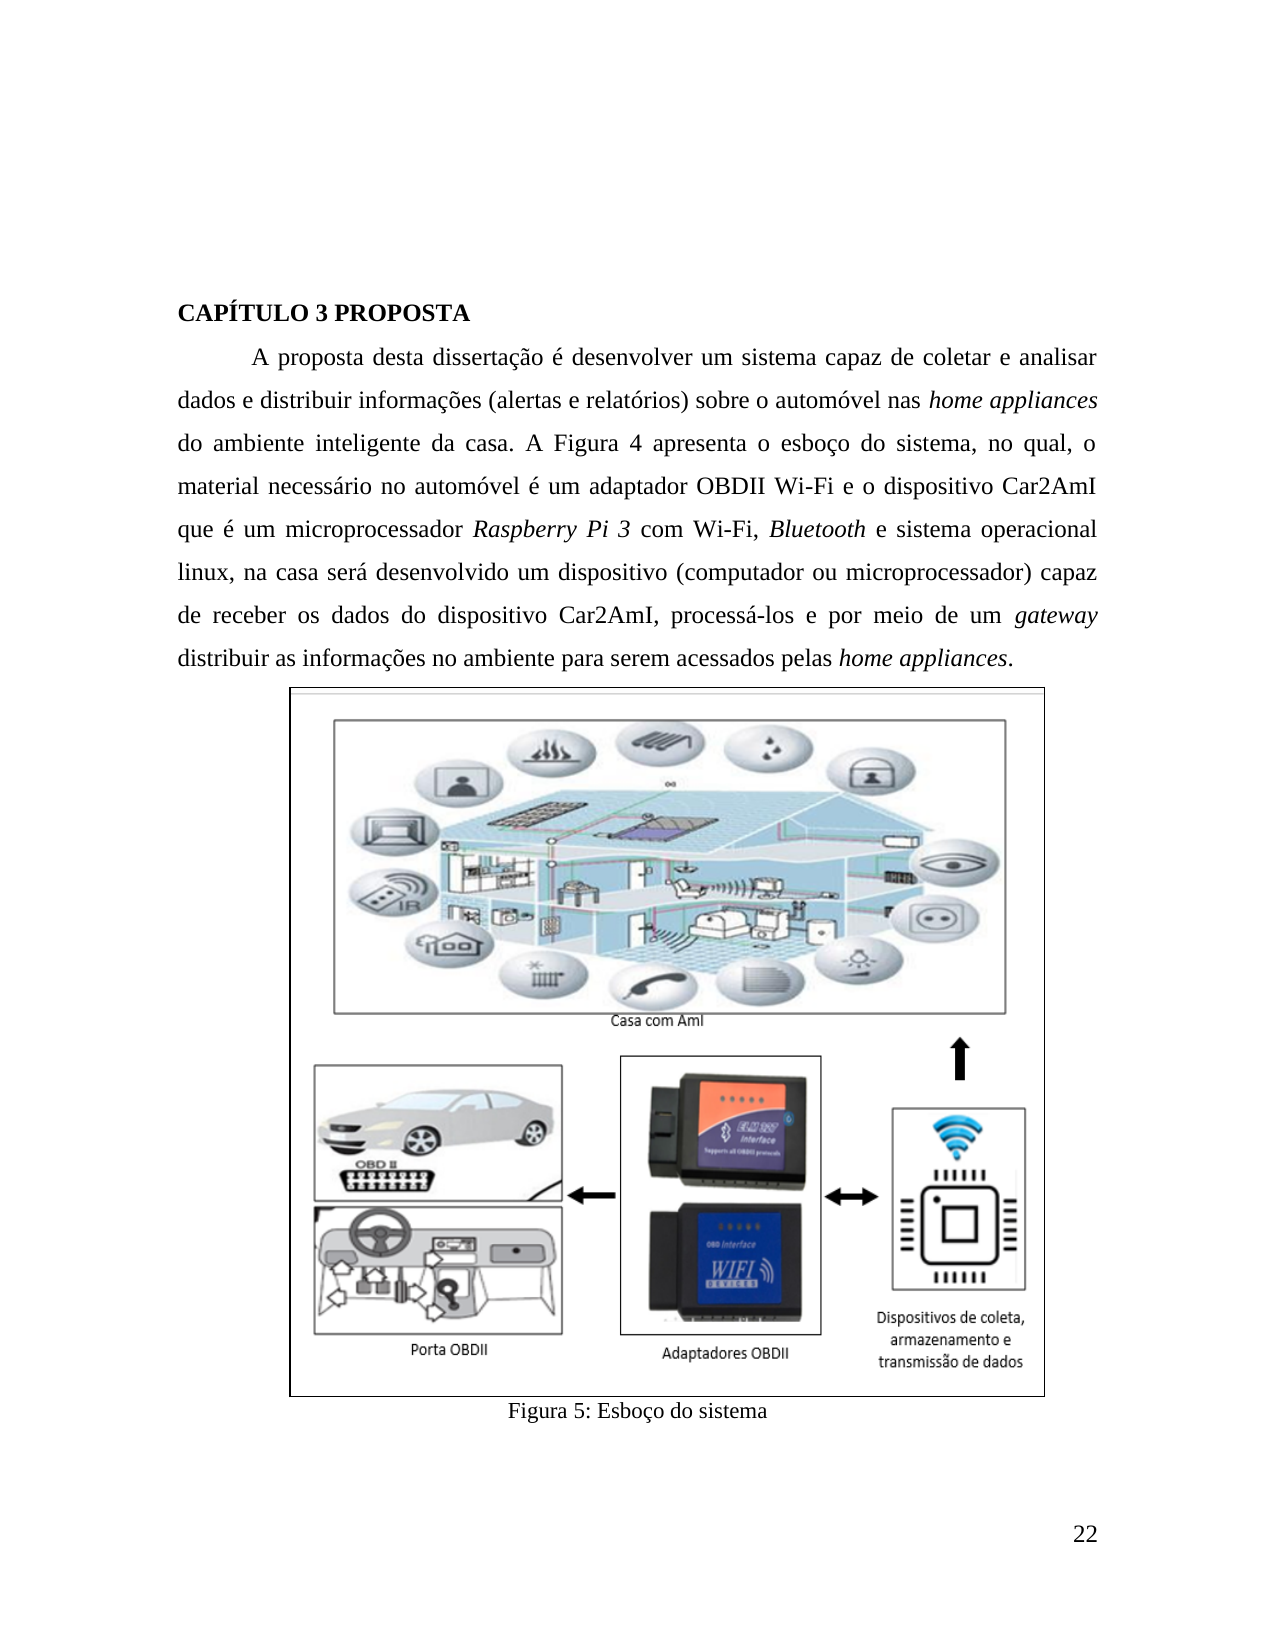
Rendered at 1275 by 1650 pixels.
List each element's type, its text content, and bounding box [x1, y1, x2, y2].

text Figura 5: Esboço do sistema [177, 1397, 1098, 1424]
text A proposta desta dissertação é desenvolver um sistema capaz de coletar e analisar dados e distribuir informações (alertas e relatórios) sobre o automóvel nas home appliances do ambiente inteligente da casa. A Figura 4 apresenta o esboço do sistema, no qual, o material necessário no automóvel é um adaptador OBDII Wi-Fi e o dispositivo Car2AmI que é um microprocessador Raspberry Pi 3 com Wi-Fi, Bluetooth e sistema operacional linux, na casa será desenvolvido um dispositivo (computador ou microprocessador) capaz de receber os dados do dispositivo Car2AmI, processá-los e por meio de um gateway distribuir as informações no ambiente para serem acessados pelas home appliances. [177, 342, 1098, 672]
subtitle CAPÍTULO 3 PROPOSTA [177, 298, 1098, 327]
picture [291, 688, 1044, 1396]
